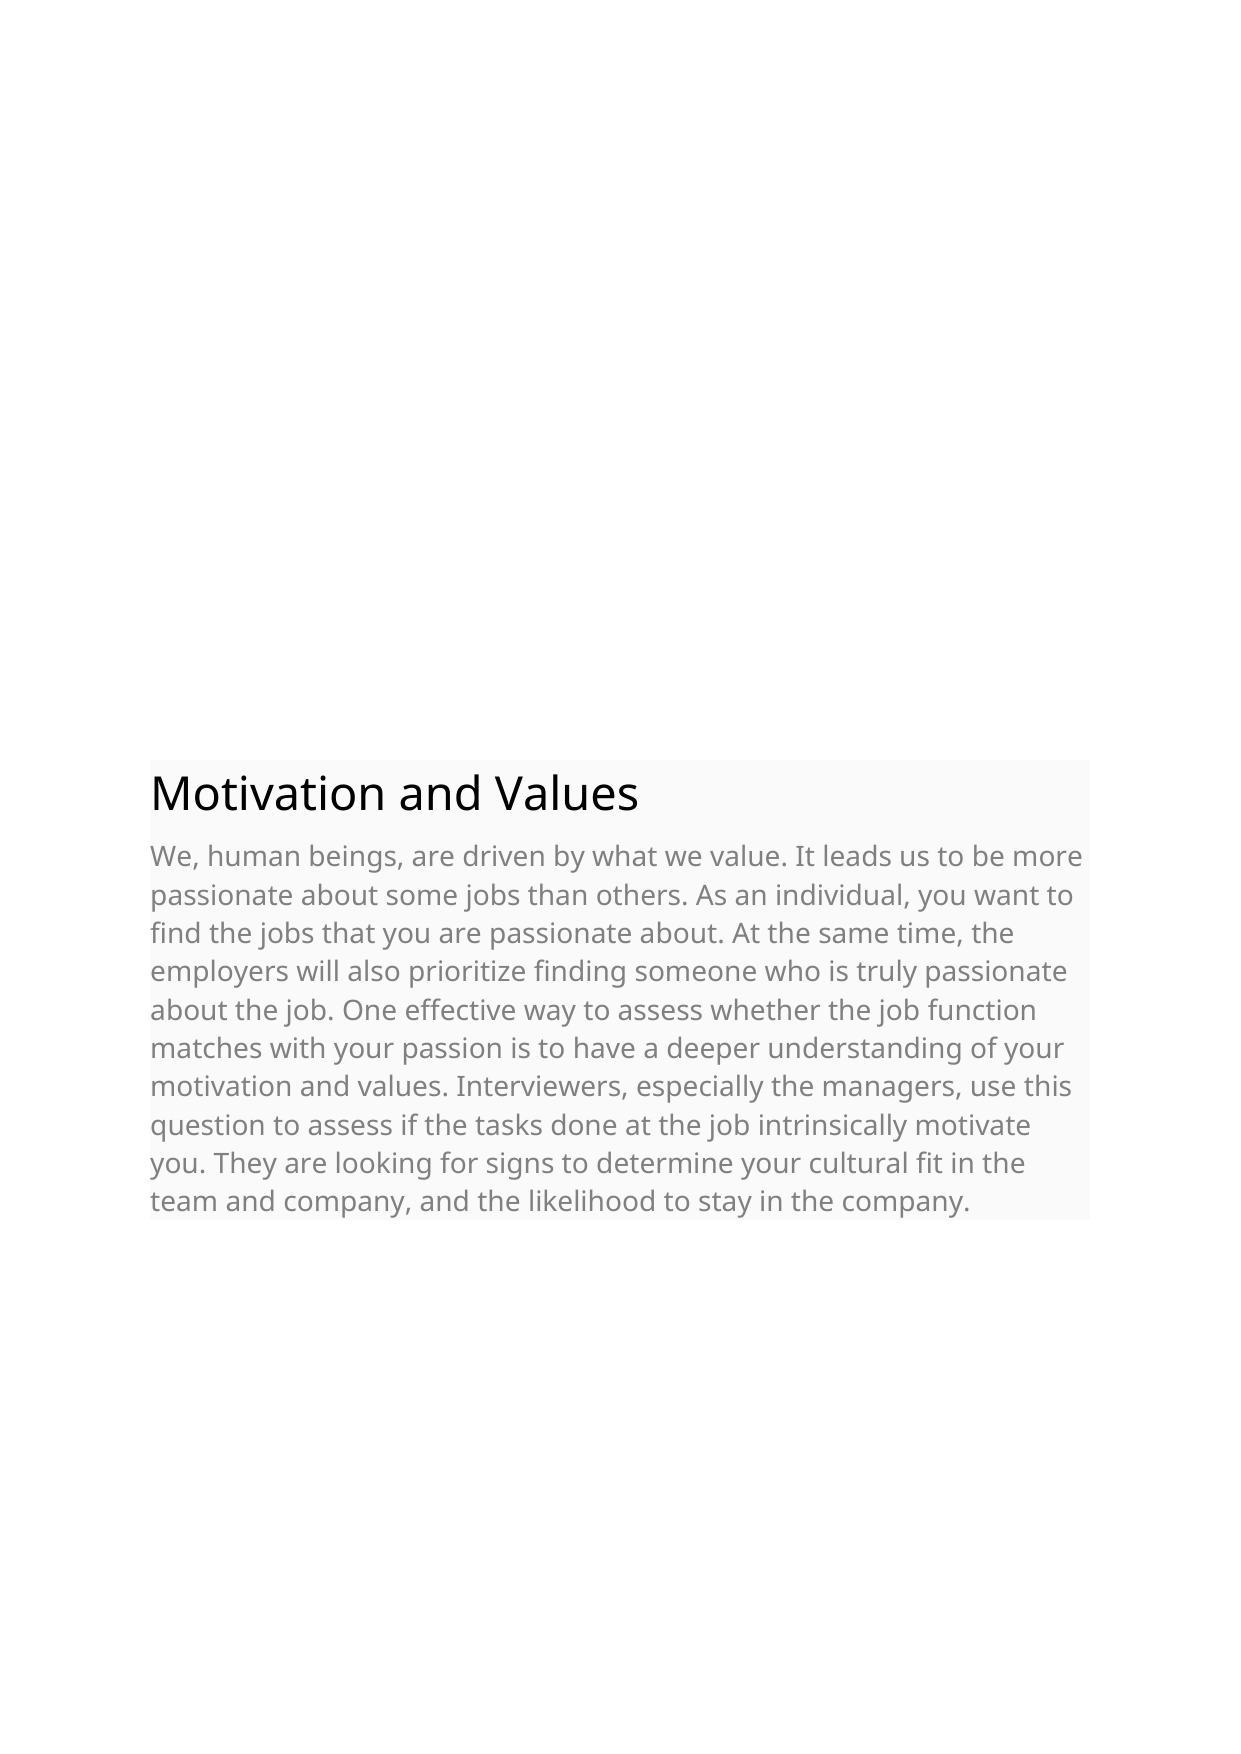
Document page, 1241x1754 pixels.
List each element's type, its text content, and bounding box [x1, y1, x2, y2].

text We, human beings, are driven by what we value. It leads us to be more passionate about some jobs than others. As an individual, you want to find the jobs that you are passionate about. At the same time, the employers will also prioritize finding someone who is truly passionate about the job. One effective way to assess whether the job function matches with your passion is to have a deeper understanding of your motivation and values. Interviewers, especially the managers, use this question to assess if the tasks done at the job intrinsically motivate you. They are looking for signs to determine your cultural fit in the team and company, and the likelihood to stay in the company. [150, 837, 1090, 1220]
subtitle Motivation and Values [150, 760, 1090, 824]
